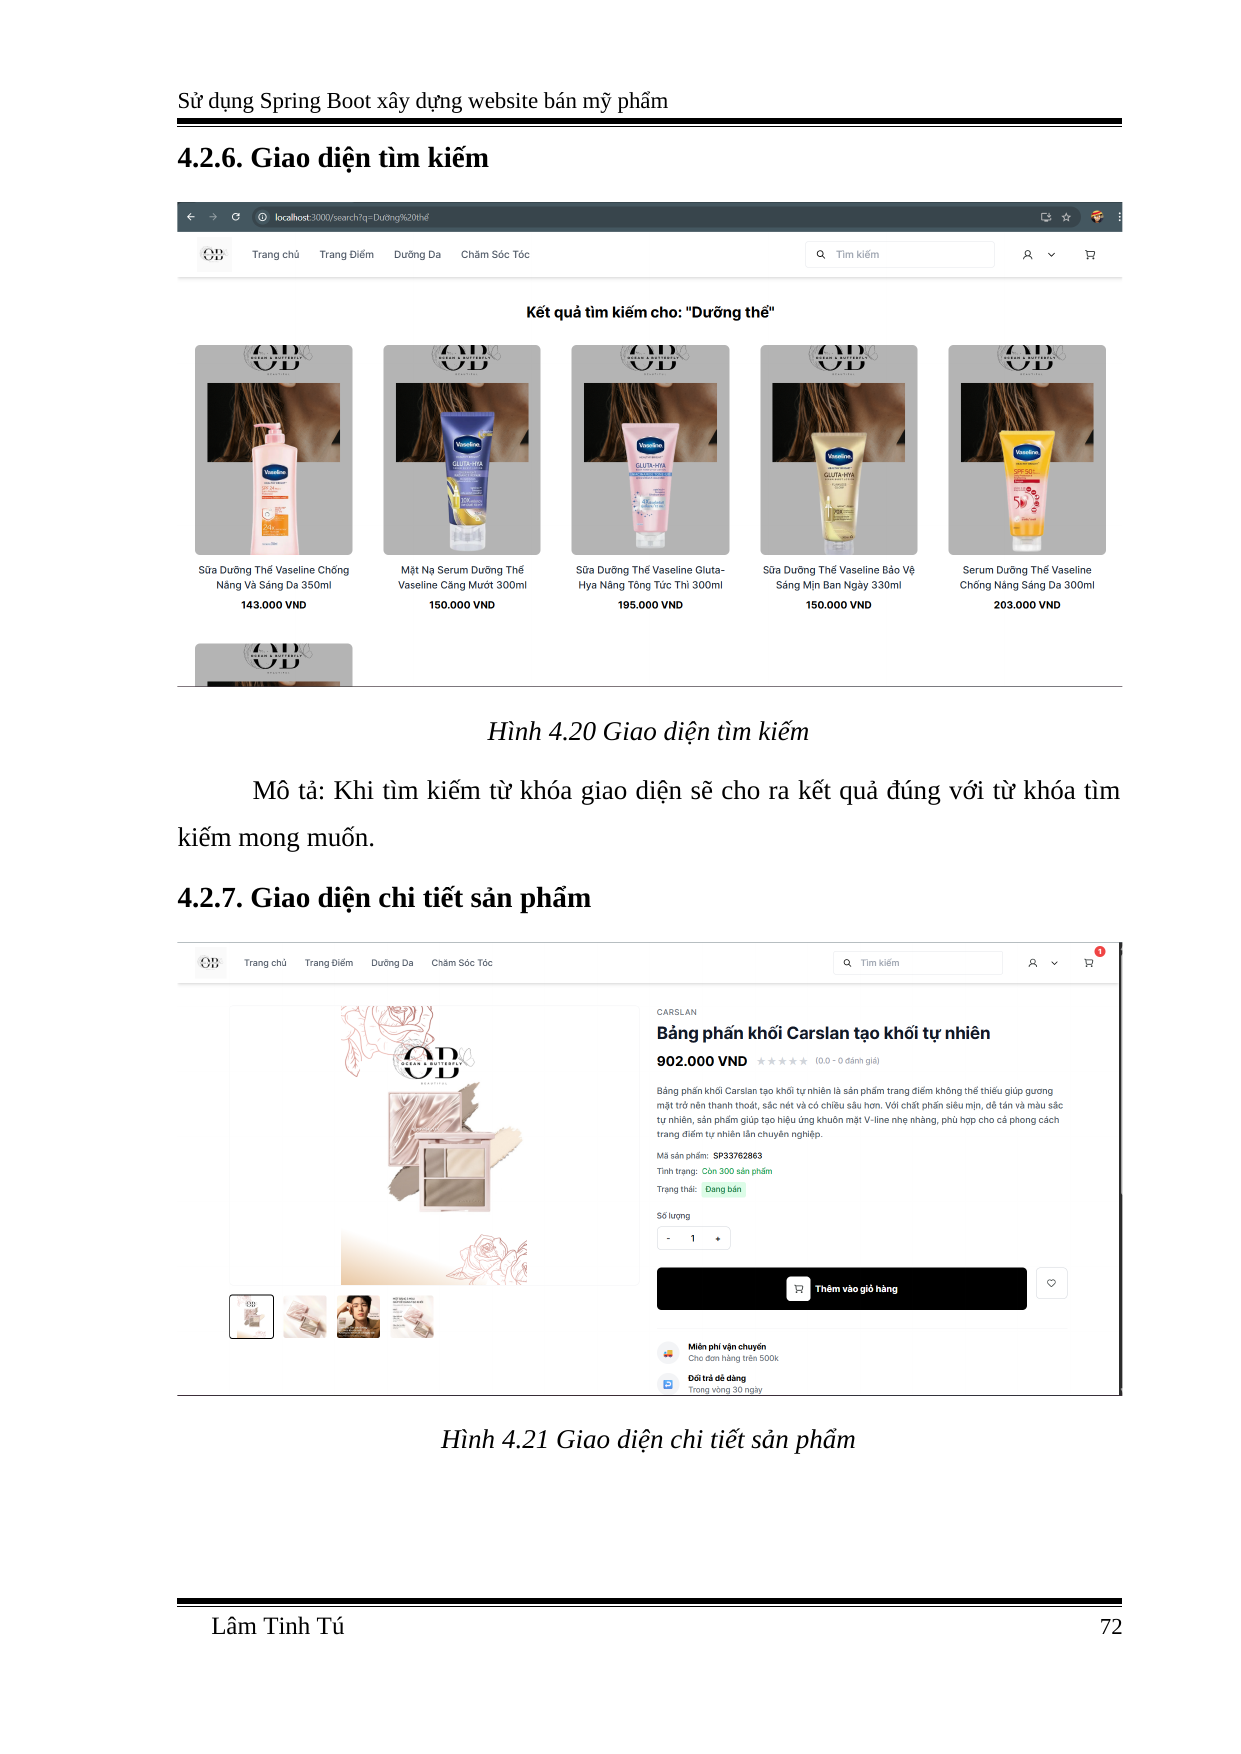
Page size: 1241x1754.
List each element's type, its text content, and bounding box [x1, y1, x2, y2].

subtitle Giao diện chi tiết sản phẩm [177, 880, 1122, 913]
picture [177, 942, 1123, 1396]
picture [177, 202, 1123, 687]
subtitle Giao diện tìm kiếm [177, 140, 1122, 173]
text Mô tả: Khi tìm kiếm từ khóa giao diện sẽ cho ra kết quả đúng với từ khóa tìm kiếm mong muốn. [177, 774, 1122, 852]
